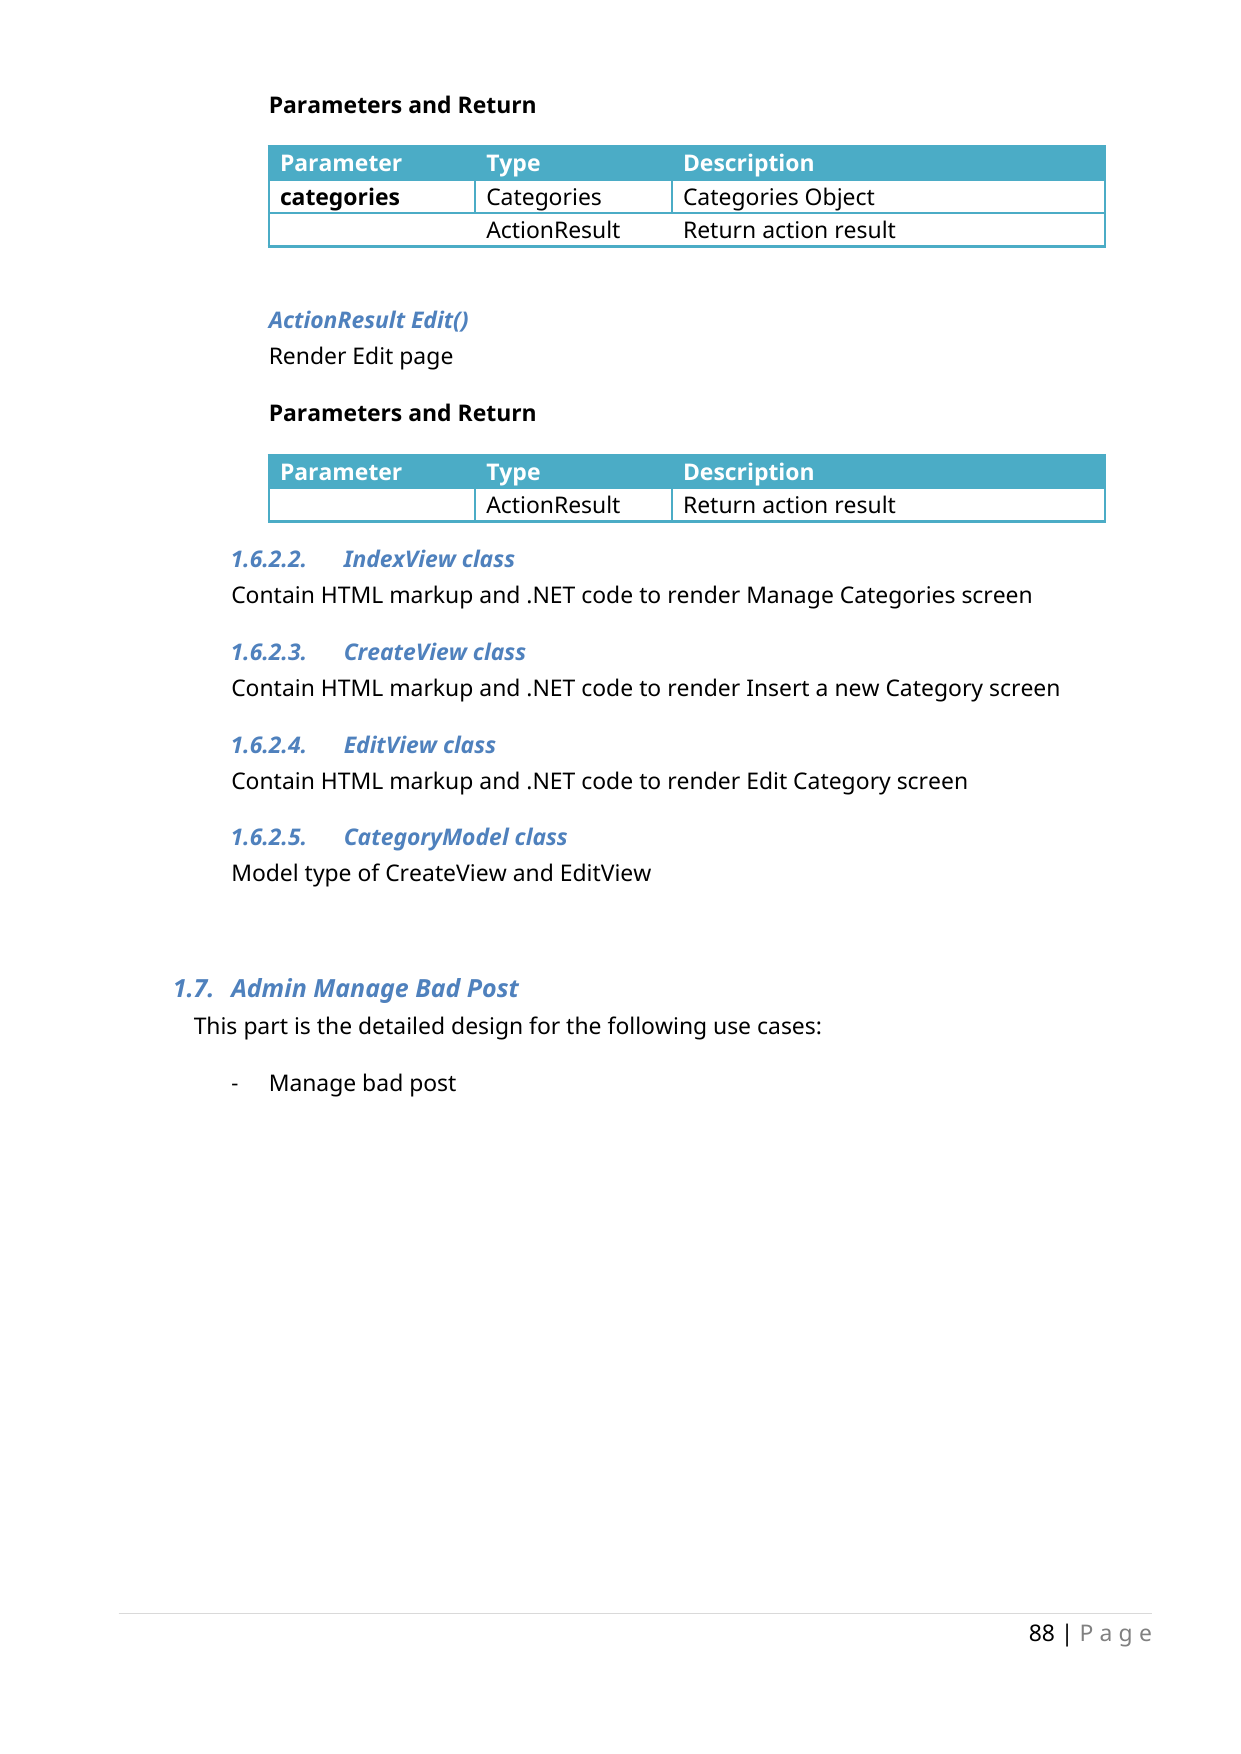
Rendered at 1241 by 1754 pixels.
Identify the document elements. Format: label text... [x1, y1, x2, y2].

subtitle EditView class [268, 729, 1152, 760]
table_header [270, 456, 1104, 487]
text Contain HTML markup and .NET code to render Insert a new Category screen [156, 672, 1152, 703]
subtitle CategoryModel class [268, 821, 1152, 853]
text Contain HTML markup and .NET code to render Edit Category screen [156, 764, 1152, 796]
subtitle IndexView class [268, 543, 1152, 574]
subtitle Admin Manage Bad Post [193, 971, 1152, 1005]
list Manage bad post [231, 1067, 1152, 1098]
text Render Edit page [268, 340, 1152, 371]
text Contain HTML markup and .NET code to render Manage Categories screen [156, 579, 1152, 610]
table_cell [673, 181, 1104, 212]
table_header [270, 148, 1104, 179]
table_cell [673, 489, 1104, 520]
text This part is the detailed design for the following use cases: [118, 1010, 1152, 1041]
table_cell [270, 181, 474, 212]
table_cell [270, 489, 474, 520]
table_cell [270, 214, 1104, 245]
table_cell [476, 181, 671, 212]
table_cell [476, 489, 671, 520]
text Parameters and Return [268, 397, 1152, 428]
text Parameters and Return [268, 88, 1152, 120]
text Model type of CreateView and EditView [156, 857, 1152, 888]
subtitle CreateView class [268, 636, 1152, 667]
subtitle ActionResult Edit() [268, 304, 1152, 335]
